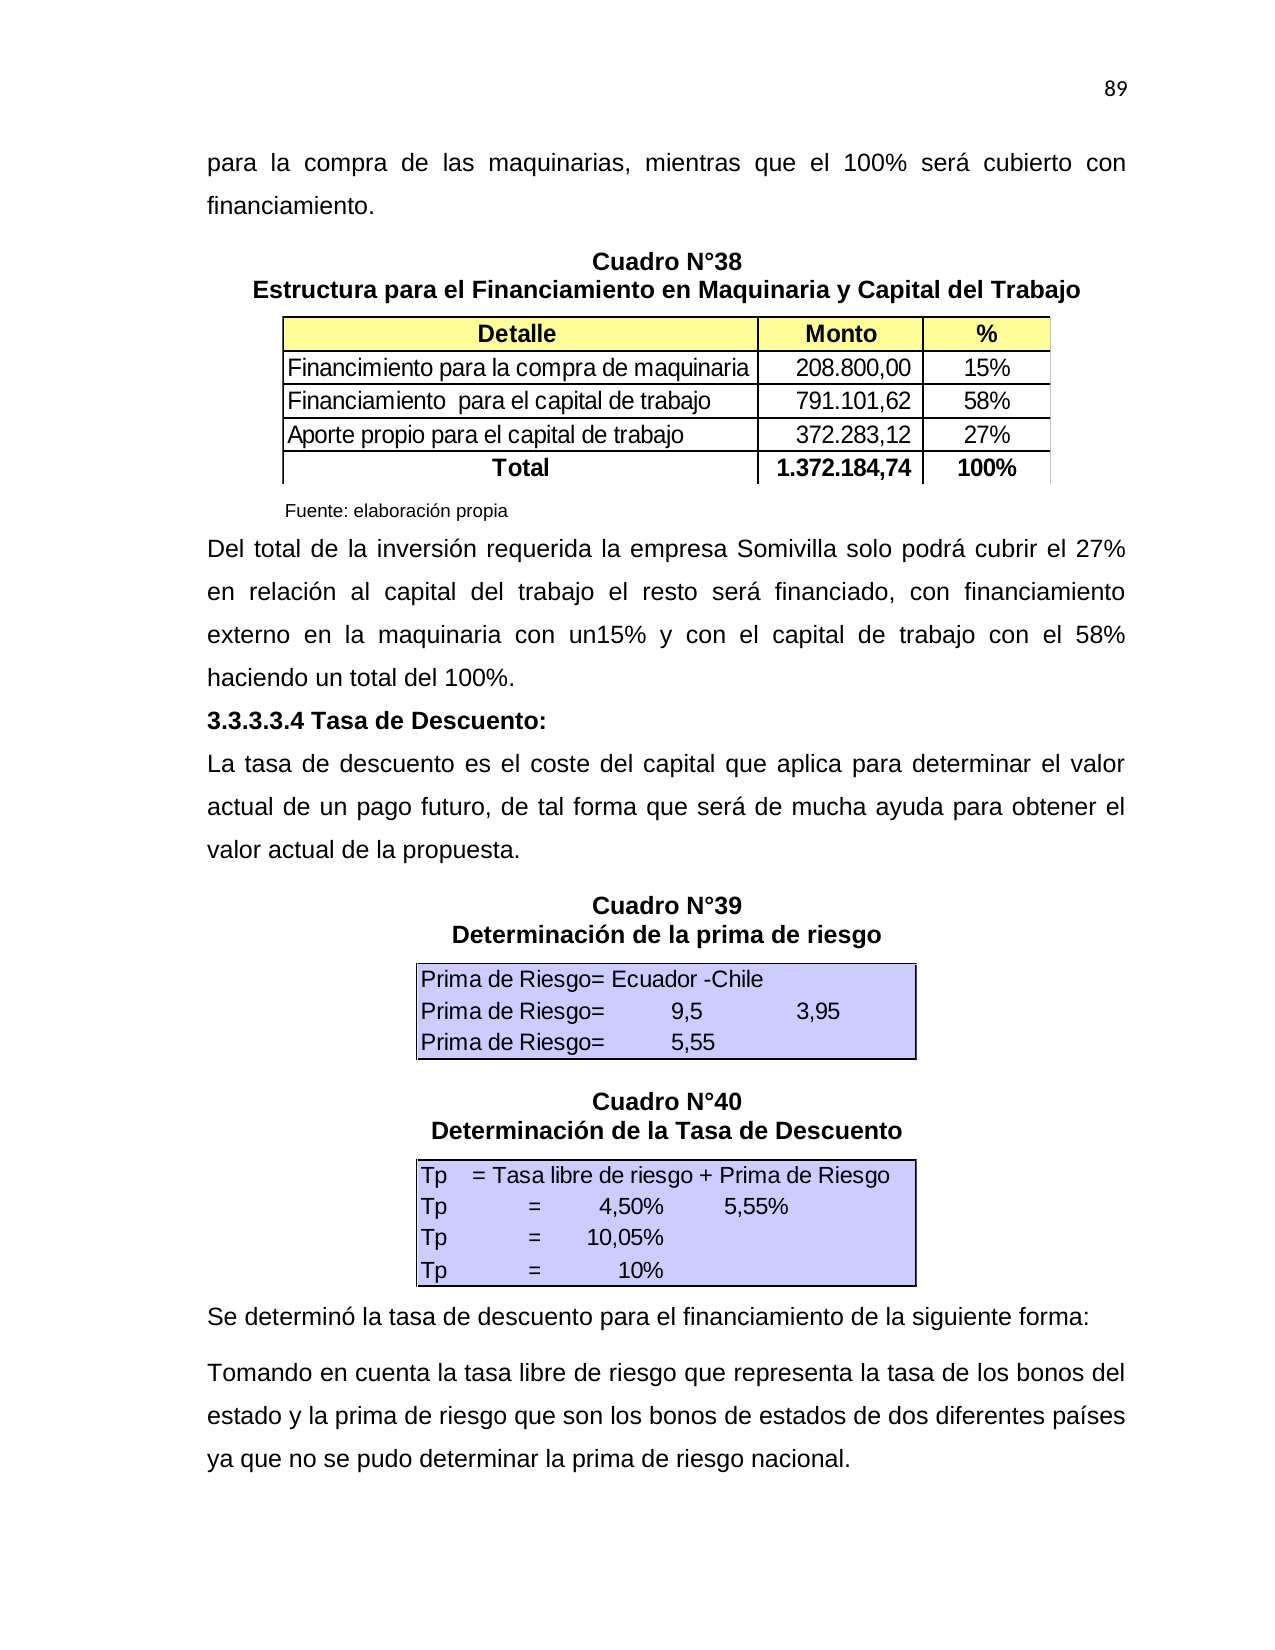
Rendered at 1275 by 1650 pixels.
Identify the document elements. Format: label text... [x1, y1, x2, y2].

text Se determinó la tasa de descuento para el financiamiento de la siguiente forma: [207, 1302, 1127, 1331]
text Fuente: elaboración propia [207, 499, 1127, 521]
text 3.3.3.3.4 Tasa de Descuento: [207, 706, 1127, 735]
text Del total de la inversión requerida la empresa Somivilla solo podrá cubrir el 27% en relación al capital del trabajo el resto será financiado, con financiamiento externo en la maquinaria con un15% y con el capital de trabajo con el 58% haciendo un total del 100%. [207, 534, 1127, 692]
text Determinación de la prima de riesgo [207, 920, 1127, 949]
text Determinación de la Tasa de Descuento [207, 1116, 1127, 1145]
text Estructura para el Financiamiento en Maquinaria y Capital del Trabajo [207, 275, 1127, 304]
text La tasa de descuento es el coste del capital que aplica para determinar el valor actual de un pago futuro, de tal forma que será de mucha ayuda para obtener el valor actual de la propuesta. [207, 749, 1127, 864]
text Cuadro N°39 [207, 891, 1127, 920]
text Cuadro N°38 [207, 246, 1127, 275]
text Tomando en cuenta la tasa libre de riesgo que representa la tasa de los bonos del estado y la prima de riesgo que son los bonos de estados de dos diferentes países ya que no se pudo determinar la prima de riesgo nacional. [207, 1358, 1127, 1473]
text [207, 148, 1127, 219]
text Cuadro N°40 [207, 1087, 1127, 1116]
